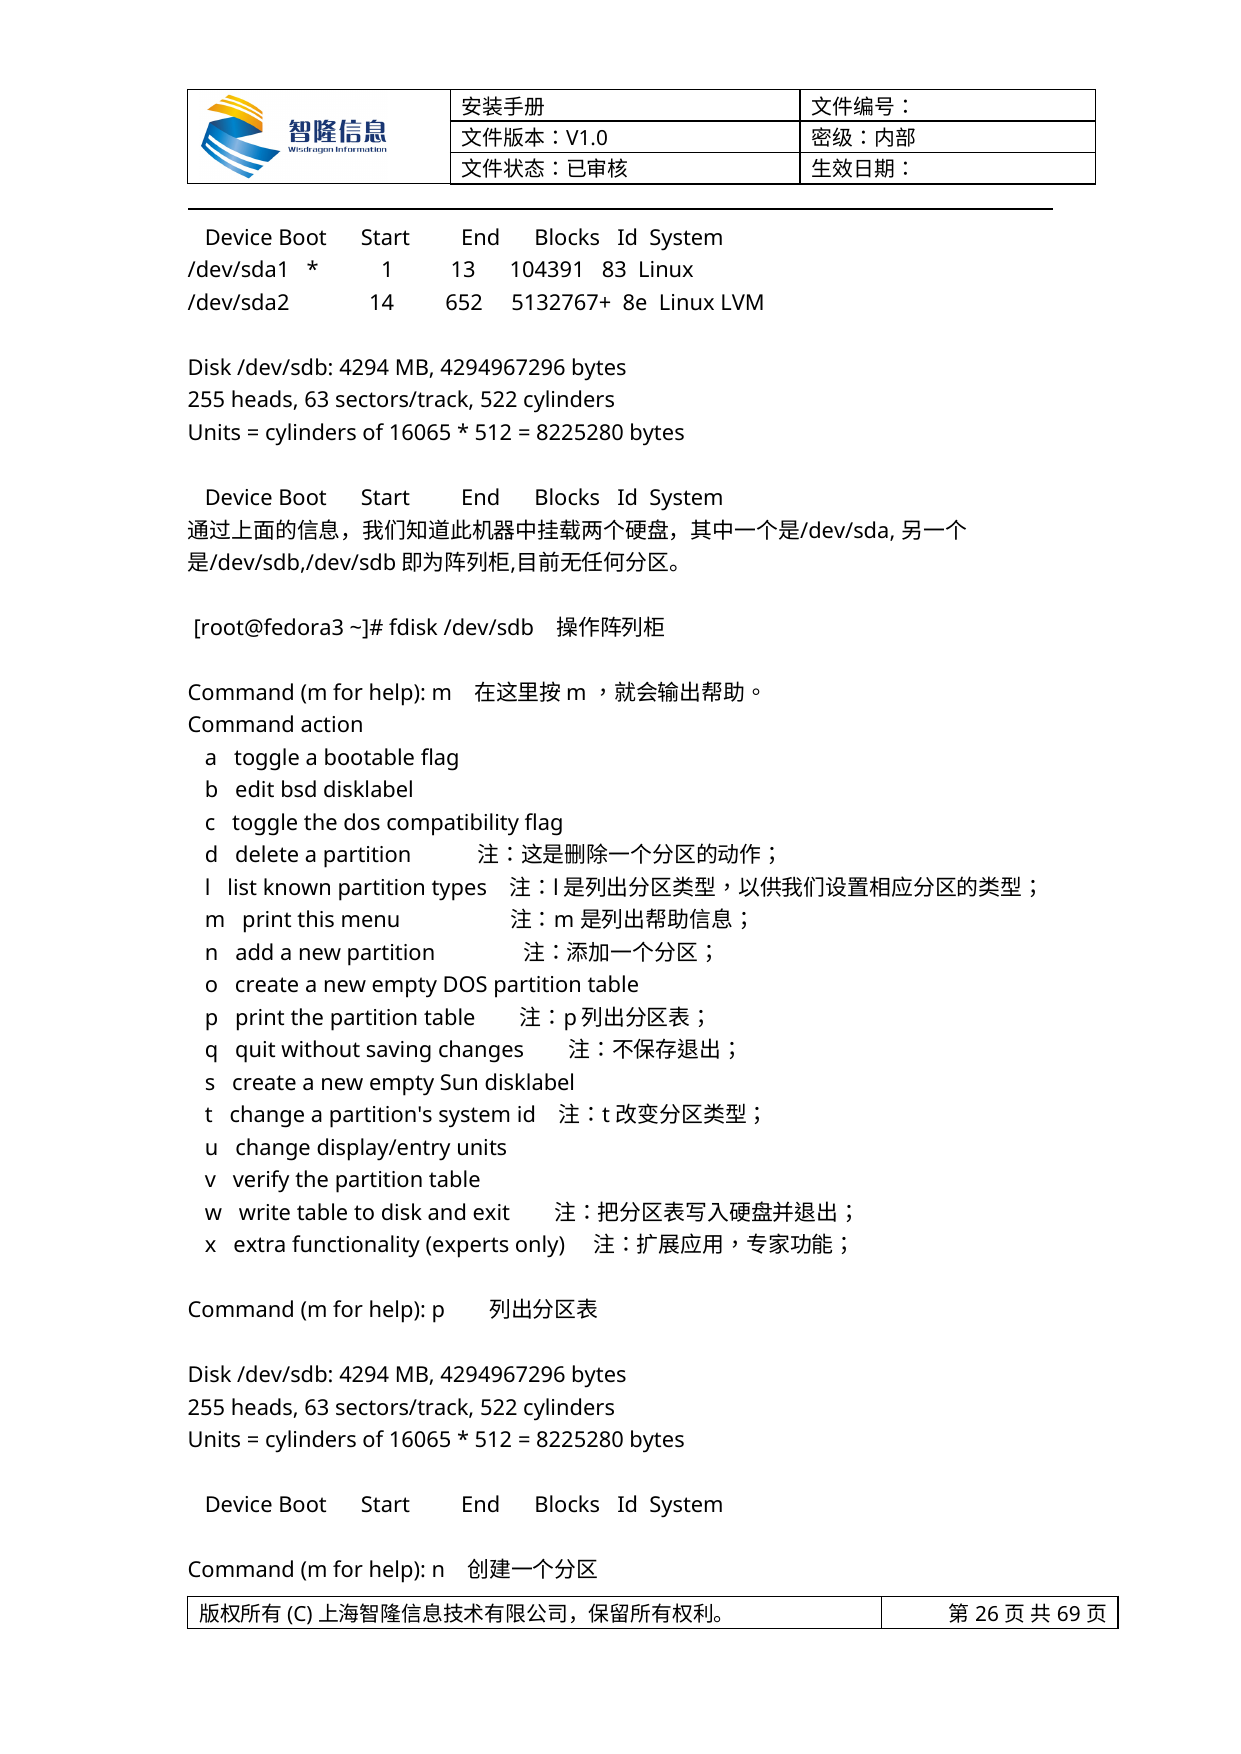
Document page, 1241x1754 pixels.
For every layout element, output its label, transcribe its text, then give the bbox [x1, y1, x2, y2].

text u change display/entry units [187, 1130, 1053, 1163]
text a toggle a bootable flag [187, 740, 1053, 773]
text q quit without saving changes 注：不保存退出； [187, 1033, 1053, 1065]
text Command (m for help): p 列出分区表 [187, 1293, 1053, 1325]
text 255 heads, 63 sectors/track, 522 cylinders [187, 1390, 1053, 1423]
text c toggle the dos compatibility flag [187, 805, 1053, 838]
text p print the partition table 注：p列出分区表； [187, 1000, 1053, 1033]
text n add a new partition 注：添加一个分区； [187, 935, 1053, 968]
text 通过上面的信息，我们知道此机器中挂载两个硬盘，其中一个是/dev/sda, 另一个是/dev/sdb,/dev/sdb即为阵列柜,目前无任何分区。 [187, 513, 1053, 578]
picture [198, 90, 388, 183]
text t change a partition's system id 注：t 改变分区类型； [187, 1098, 1053, 1130]
text Command (m for help): m 在这里按m ，就会输出帮助。 [187, 675, 1053, 708]
text Units = cylinders of 16065 * 512 = 8225280 bytes [187, 415, 1053, 448]
text Device Boot Start End Blocks Id System [187, 480, 1053, 513]
text w write table to disk and exit 注：把分区表写入硬盘并退出； [187, 1195, 1053, 1228]
text /dev/sda1 * 1 13 104391 83 Linux [187, 253, 1053, 285]
text Disk /dev/sdb: 4294 MB, 4294967296 bytes [187, 350, 1053, 383]
text [root@fedora3 ~]# fdisk /dev/sdb 操作阵列柜 [187, 610, 1053, 643]
text Command action [187, 708, 1053, 740]
text Device Boot Start End Blocks Id System [187, 220, 1053, 253]
text /dev/sda2 14 652 5132767+ 8e Linux LVM [187, 285, 1053, 318]
text x extra functionality (experts only) 注：扩展应用，专家功能； [187, 1228, 1053, 1260]
text d delete a partition 注：这是删除一个分区的动作； [187, 838, 1053, 870]
text Device Boot Start End Blocks Id System [187, 1488, 1053, 1520]
text 255 heads, 63 sectors/track, 522 cylinders [187, 383, 1053, 415]
text s create a new empty Sun disklabel [187, 1065, 1053, 1098]
text Units = cylinders of 16065 * 512 = 8225280 bytes [187, 1423, 1053, 1455]
text b edit bsd disklabel [187, 773, 1053, 805]
text l list known partition types 注：l是列出分区类型，以供我们设置相应分区的类型； [187, 870, 1053, 903]
text m print this menu 注：m 是列出帮助信息； [187, 903, 1053, 935]
text o create a new empty DOS partition table [187, 968, 1053, 1000]
text v verify the partition table [187, 1163, 1053, 1195]
text Disk /dev/sdb: 4294 MB, 4294967296 bytes [187, 1358, 1053, 1390]
text Command (m for help): n 创建一个分区 [187, 1553, 1053, 1585]
